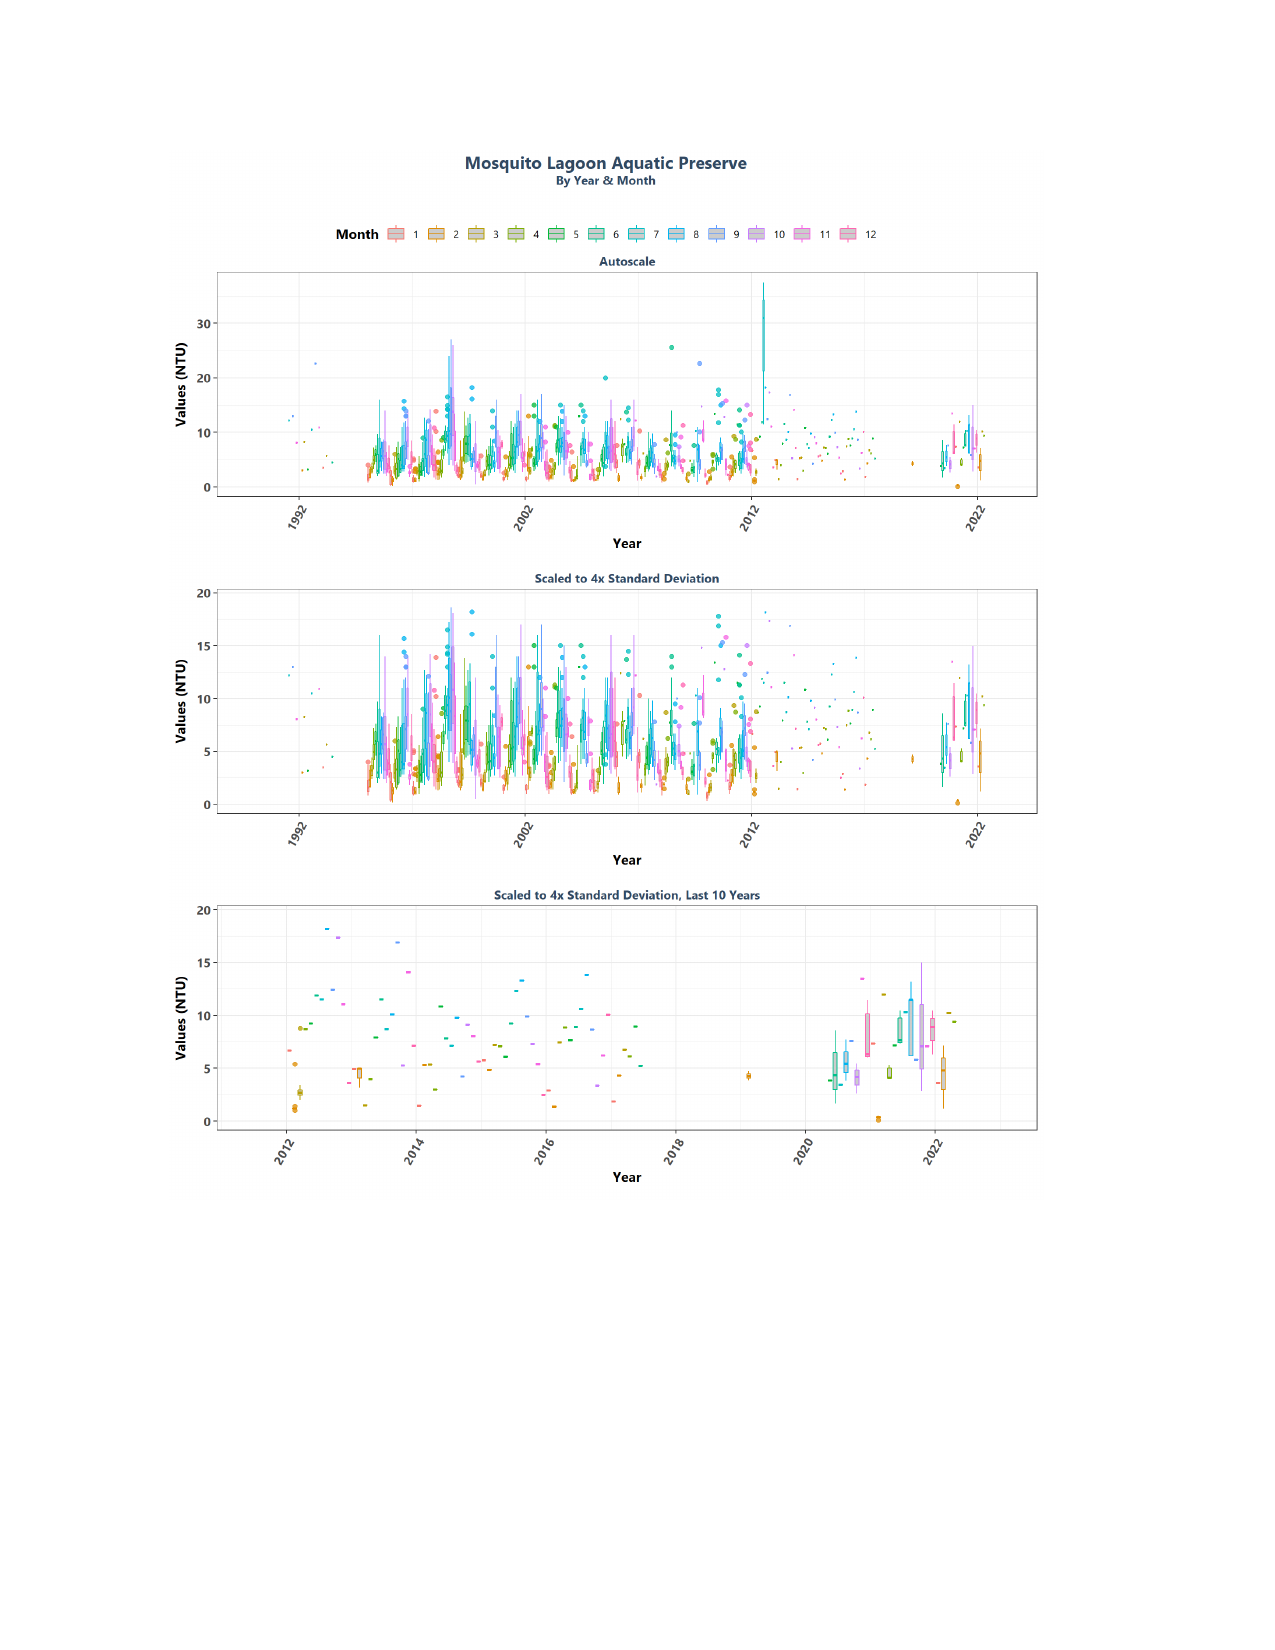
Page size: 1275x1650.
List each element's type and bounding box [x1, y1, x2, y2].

picture [168, 150, 1044, 1200]
